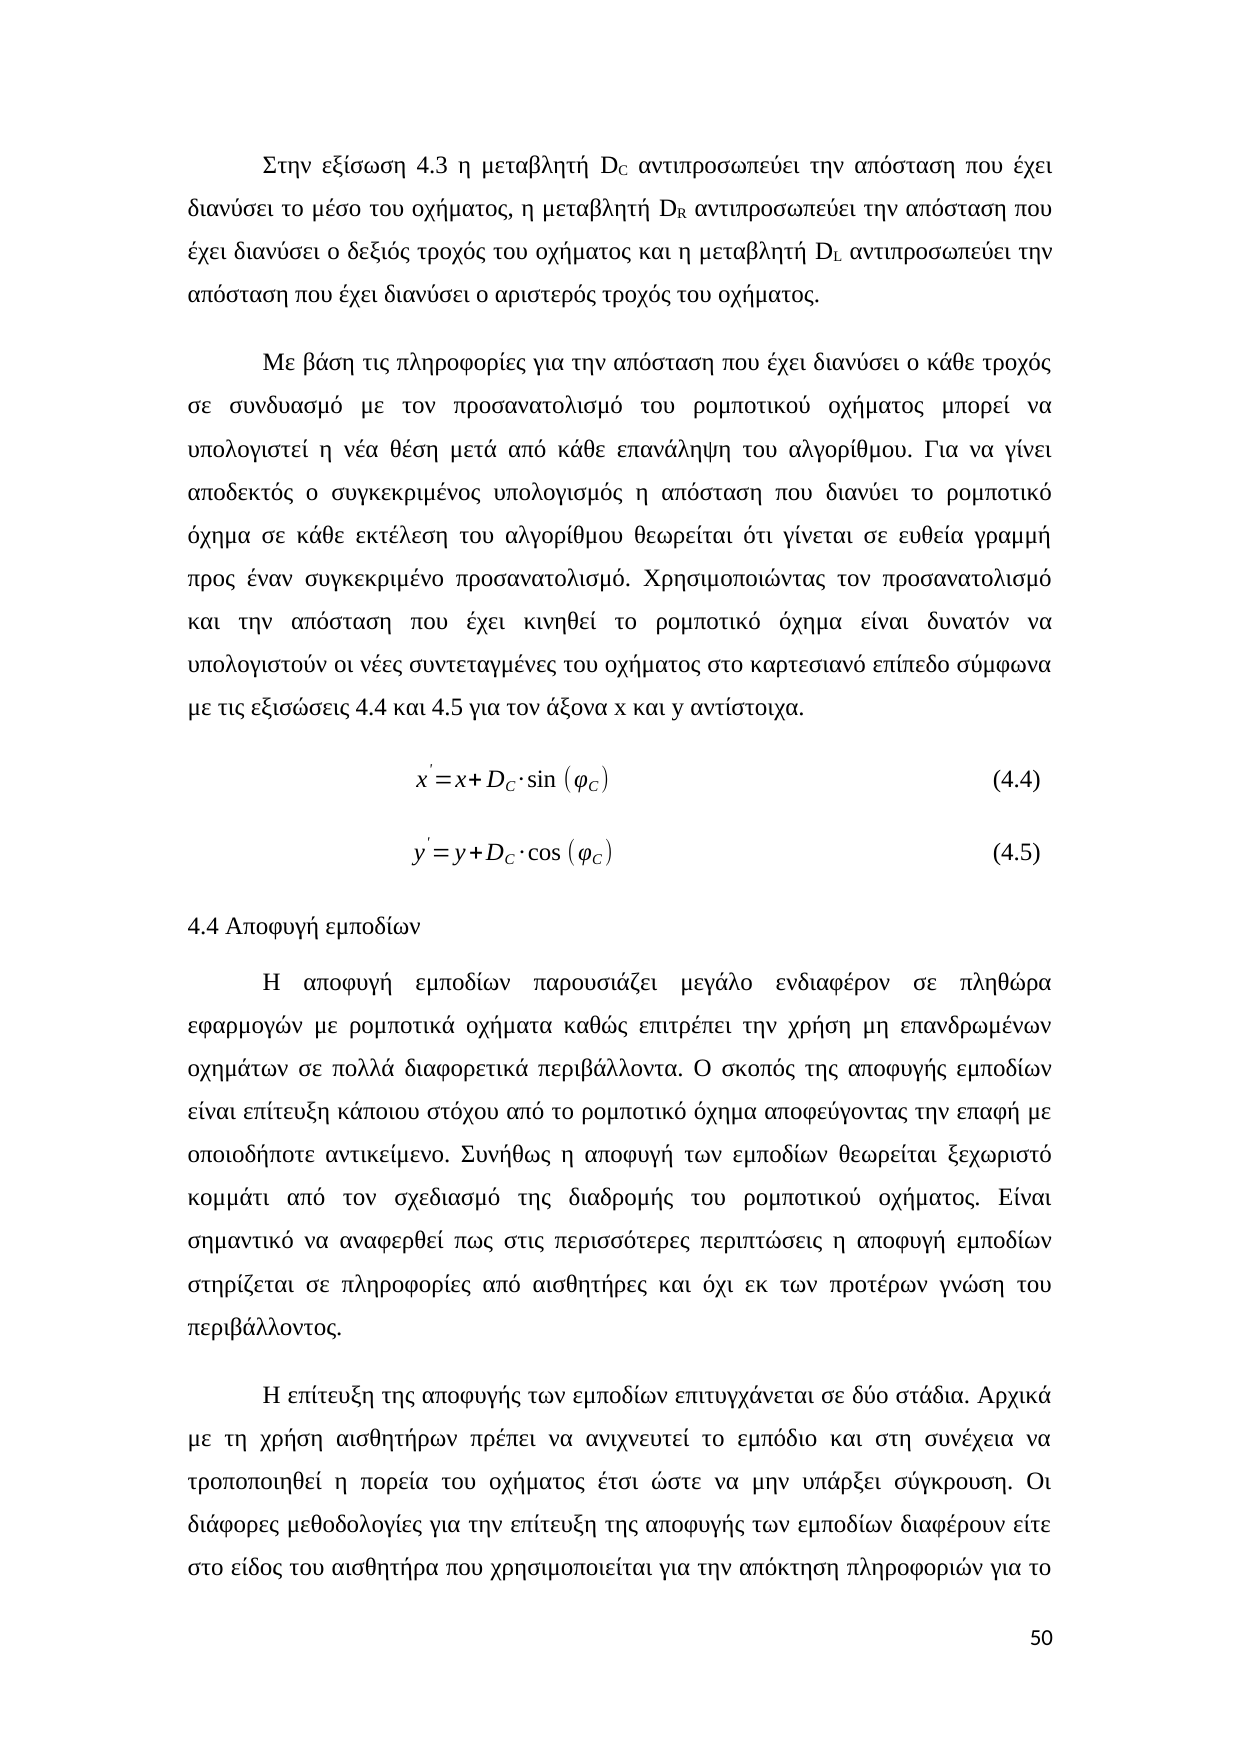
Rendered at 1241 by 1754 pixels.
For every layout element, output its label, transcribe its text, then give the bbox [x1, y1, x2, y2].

table_cell (4.5) [836, 834, 1052, 907]
table_cell [188, 834, 836, 907]
table_header (4.4) [836, 761, 1052, 834]
text Στην εξίσωση 4.3 η μεταβλητή DC αντιπροσωπεύει την απόσταση που έχει διανύσει το μέσο του οχήματος, η μεταβλητή DR αντιπροσωπεύει την απόσταση που έχει διανύσει ο δεξιός τροχός του οχήματος και η μεταβλητή DL αντιπροσωπεύει την απόσταση που έχει διανύσει ο αριστερός τροχός του οχήματος. [187, 150, 1053, 308]
table_header [188, 761, 836, 834]
subtitle 4.4 Αποφυγή εμποδίων [187, 911, 1053, 939]
text Με βάση τις πληροφορίες για την απόσταση που έχει διανύσει ο κάθε τροχός σε συνδυασμό με τον προσανατολισμό του ρομποτικού οχήματος μπορεί να υπολογιστεί η νέα θέση μετά από κάθε επανάληψη του αλγορίθμου. Για να γίνει αποδεκτός ο συγκεκριμένος υπολογισμός η απόσταση που διανύει το ρομποτικό όχημα σε κάθε εκτέλεση του αλγορίθμου θεωρείται ότι γίνεται σε ευθεία γραμμή προς έναν συγκεκριμένο προσανατολισμό. Χρησιμοποιώντας τον προσανατολισμό και την απόσταση που έχει κινηθεί το ρομποτικό όχημα είναι δυνατόν να υπολογιστούν οι νέες συντεταγμένες του οχήματος στο καρτεσιανό επίπεδο σύμφωνα με τις εξισώσεις 4.4 και 4.5 για τον άξονα x και y αντίστοιχα. [187, 347, 1053, 721]
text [187, 1380, 1053, 1581]
text Η αποφυγή εμποδίων παρουσιάζει μεγάλο ενδιαφέρον σε πληθώρα εφαρμογών με ρομποτικά οχήματα καθώς επιτρέπει την χρήση μη επανδρωμένων οχημάτων σε πολλά διαφορετικά περιβάλλοντα. Ο σκοπός της αποφυγής εμποδίων είναι επίτευξη κάποιου στόχου από το ρομποτικό όχημα αποφεύγοντας την επαφή με οποιοδήποτε αντικείμενο. Συνήθως η αποφυγή των εμποδίων θεωρείται ξεχωριστό κομμάτι από τον σχεδιασμό της διαδρομής του ρομποτικού οχήματος. Είναι σημαντικό να αναφερθεί πως στις περισσότερες περιπτώσεις η αποφυγή εμποδίων στηρίζεται σε πληροφορίες από αισθητήρες και όχι εκ των προτέρων γνώση του περιβάλλοντος. [187, 967, 1053, 1341]
